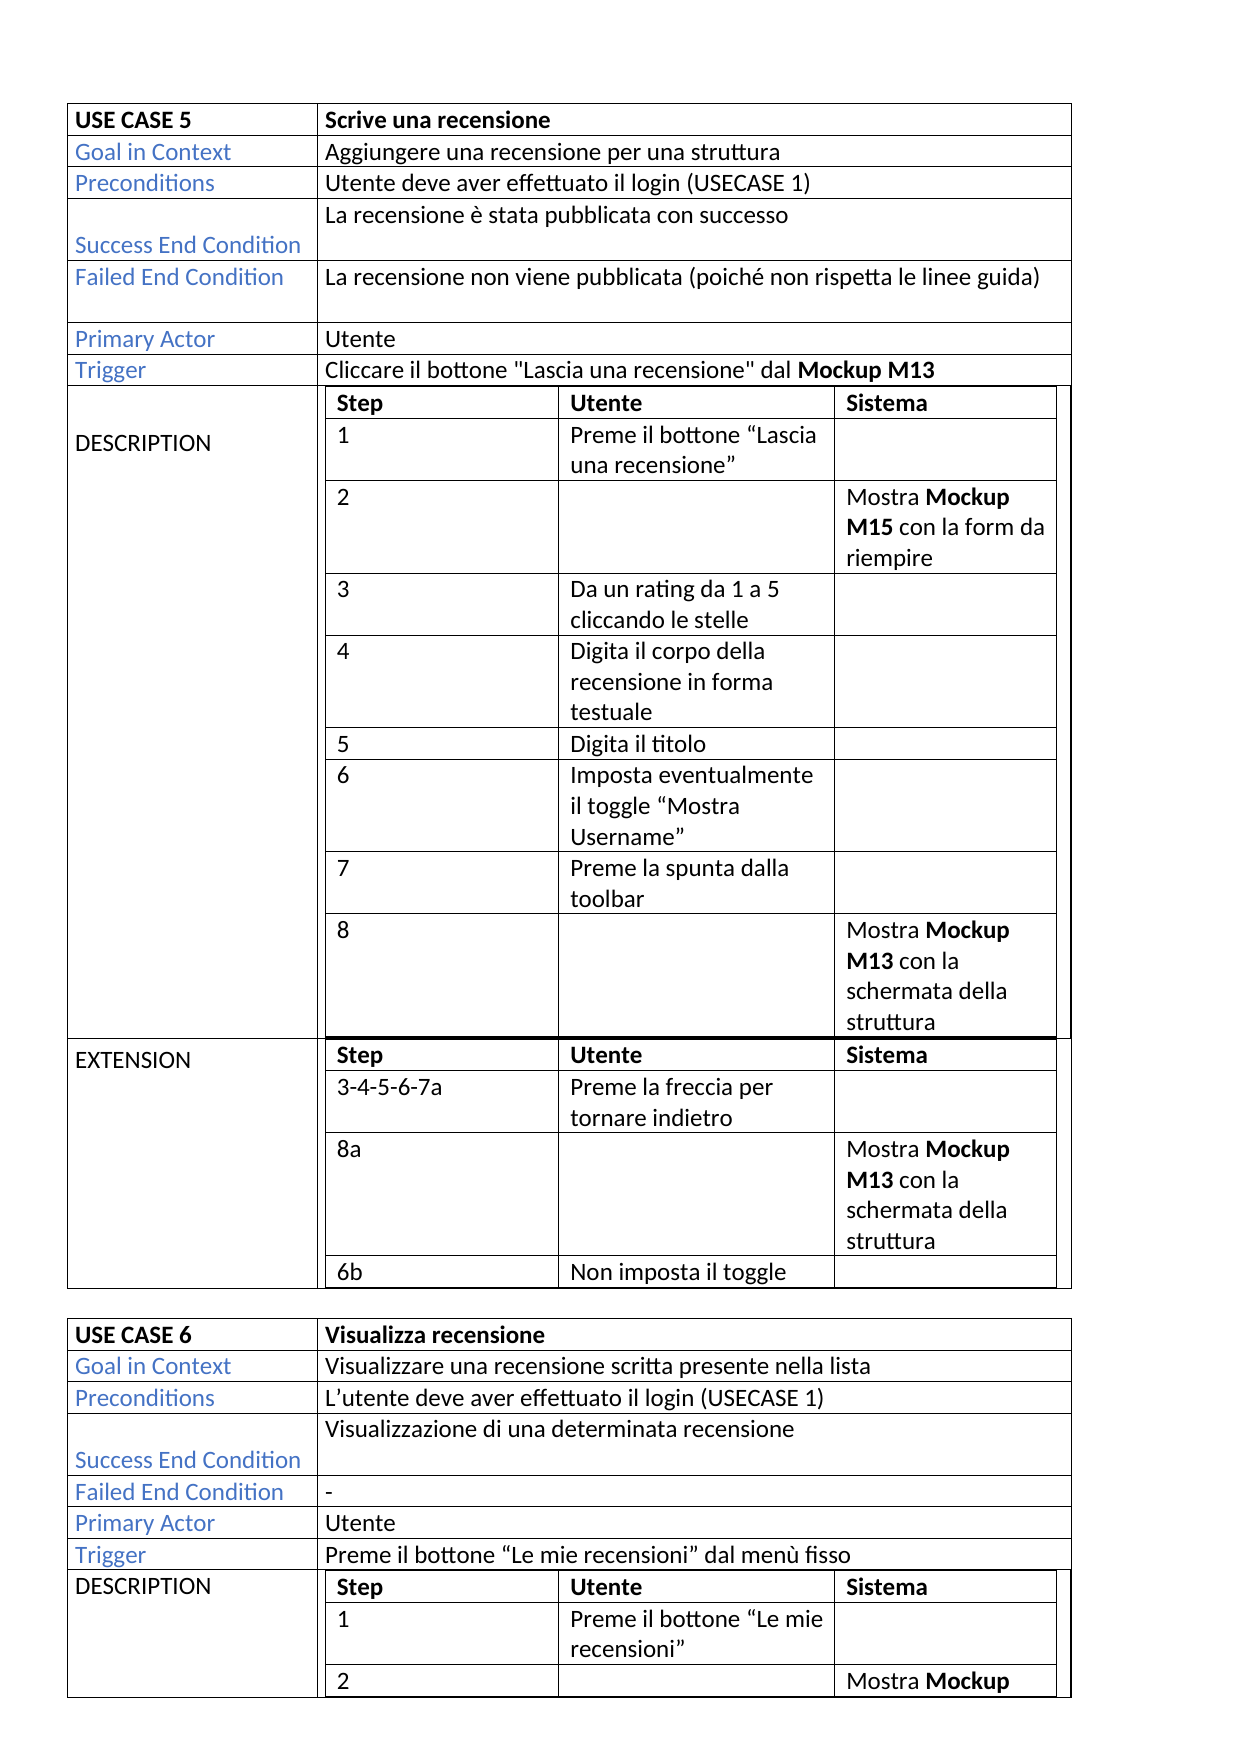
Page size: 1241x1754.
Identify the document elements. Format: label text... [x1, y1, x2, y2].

table_cell [318, 386, 325, 1038]
table_cell - [318, 1476, 1071, 1506]
table_cell Aggiungere una recensione per una struttura [318, 136, 1071, 166]
table_cell Trigger [68, 355, 317, 385]
table_cell Preconditions [68, 1382, 317, 1413]
table_cell [318, 1570, 325, 1697]
table_cell [559, 1571, 834, 1602]
table_cell Goal in Context [68, 136, 317, 166]
table_header Scrive una recensione [318, 104, 1071, 135]
table_cell Failed End Condition [68, 1476, 317, 1506]
table_cell [326, 728, 558, 759]
table_cell [835, 1665, 1056, 1696]
table_cell L’utente deve aver effettuato il login (USECASE 1) [318, 1382, 1071, 1413]
table_cell Goal in Context [68, 1351, 317, 1381]
table_cell [559, 1256, 834, 1287]
table_cell [559, 728, 834, 759]
table_cell [559, 914, 834, 1036]
table_cell Primary Actor [68, 323, 317, 353]
table_cell [559, 1040, 834, 1070]
table_cell Utente [318, 1507, 1071, 1538]
table_cell [326, 387, 558, 418]
table_cell La recensione è stata pubblicata con successo [318, 199, 1071, 260]
table_cell [835, 1133, 1056, 1255]
table_cell [835, 1571, 1056, 1602]
table_cell [559, 1071, 834, 1132]
table_cell EXTENSION [68, 1039, 317, 1288]
table_cell [835, 574, 1056, 635]
table_cell [835, 1603, 1056, 1664]
table_cell [559, 760, 834, 851]
table_cell DESCRIPTION [68, 386, 317, 1038]
table_cell [835, 1071, 1056, 1132]
table_cell [559, 574, 834, 635]
table_cell [835, 728, 1056, 759]
table_cell DESCRIPTION [68, 1570, 317, 1697]
table_cell [326, 1665, 558, 1696]
table_cell Success End Condition [68, 199, 317, 260]
table_cell [326, 914, 558, 1036]
table_cell Visualizzazione di una determinata recensione [318, 1414, 1071, 1475]
table_cell [559, 481, 834, 573]
table_header Visualizza recensione [318, 1319, 1071, 1349]
table_cell [326, 852, 558, 913]
table_cell [326, 1571, 558, 1602]
table_cell [326, 1256, 558, 1287]
table_cell [835, 419, 1056, 480]
table_cell [1057, 1039, 1071, 1288]
table_cell [326, 1603, 558, 1664]
table_cell Visualizzare una recensione scritta presente nella lista [318, 1351, 1071, 1381]
table_cell [835, 914, 1056, 1036]
table_cell [835, 636, 1056, 727]
table_cell Preme il bottone “Le mie recensioni” dal menù fisso [318, 1539, 1071, 1569]
table_cell Utente deve aver effettuato il login (USECASE 1) [318, 167, 1071, 198]
table_cell Primary Actor [68, 1507, 317, 1538]
table_cell [559, 852, 834, 913]
table_cell [559, 387, 834, 418]
table_cell [318, 1039, 325, 1288]
table_cell [326, 1133, 558, 1255]
table_cell Cliccare il bottone "Lascia una recensione" dal Mockup M13 [318, 355, 1071, 385]
table_cell [559, 636, 834, 727]
table_cell [326, 1071, 558, 1132]
table_cell [326, 760, 558, 851]
table_cell Utente [318, 323, 1071, 353]
table_cell [326, 574, 558, 635]
table_cell [559, 1665, 834, 1696]
table_cell Trigger [68, 1539, 317, 1569]
table_cell Preconditions [68, 167, 317, 198]
table_cell [326, 1040, 558, 1070]
table_cell [835, 1040, 1056, 1070]
table_cell [559, 419, 834, 480]
table_cell [1057, 1570, 1070, 1697]
table_cell [326, 636, 558, 727]
table_cell Success End Condition [68, 1414, 317, 1475]
table_header USE CASE 6 [68, 1319, 317, 1349]
table_header USE CASE 5 [68, 104, 317, 135]
table_cell [835, 1256, 1056, 1287]
table_cell [326, 419, 558, 480]
table_cell [1057, 386, 1070, 1038]
table_cell [559, 1133, 834, 1255]
table_cell [326, 481, 558, 573]
table_cell [835, 760, 1056, 851]
table_cell Failed End Condition [68, 261, 317, 322]
table_cell La recensione non viene pubblicata (poiché non rispetta le linee guida) [318, 261, 1071, 322]
table_cell [559, 1603, 834, 1664]
table_cell [835, 852, 1056, 913]
table_cell [835, 387, 1056, 418]
table_cell [835, 481, 1056, 573]
